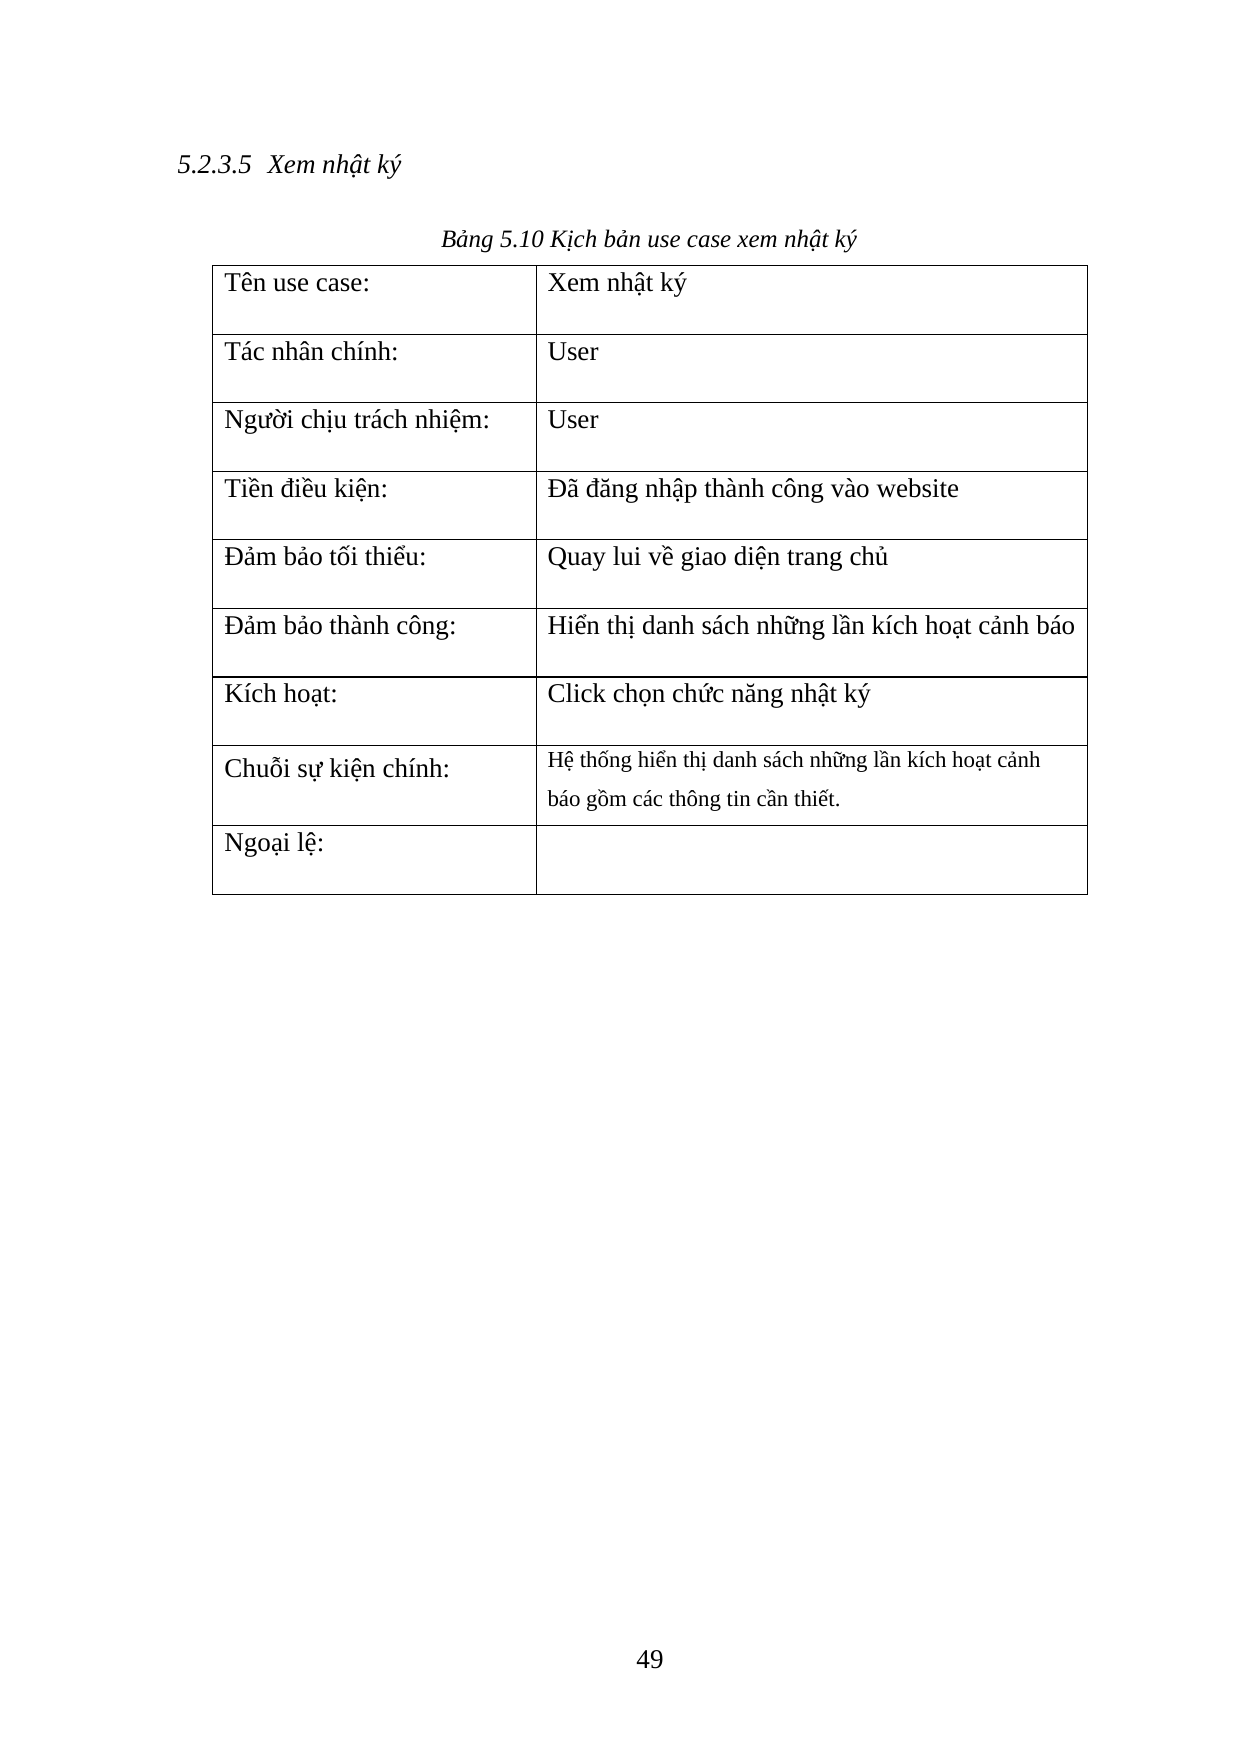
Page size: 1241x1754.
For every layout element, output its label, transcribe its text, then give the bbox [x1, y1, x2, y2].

subtitle Xem nhật ký [177, 148, 1122, 179]
